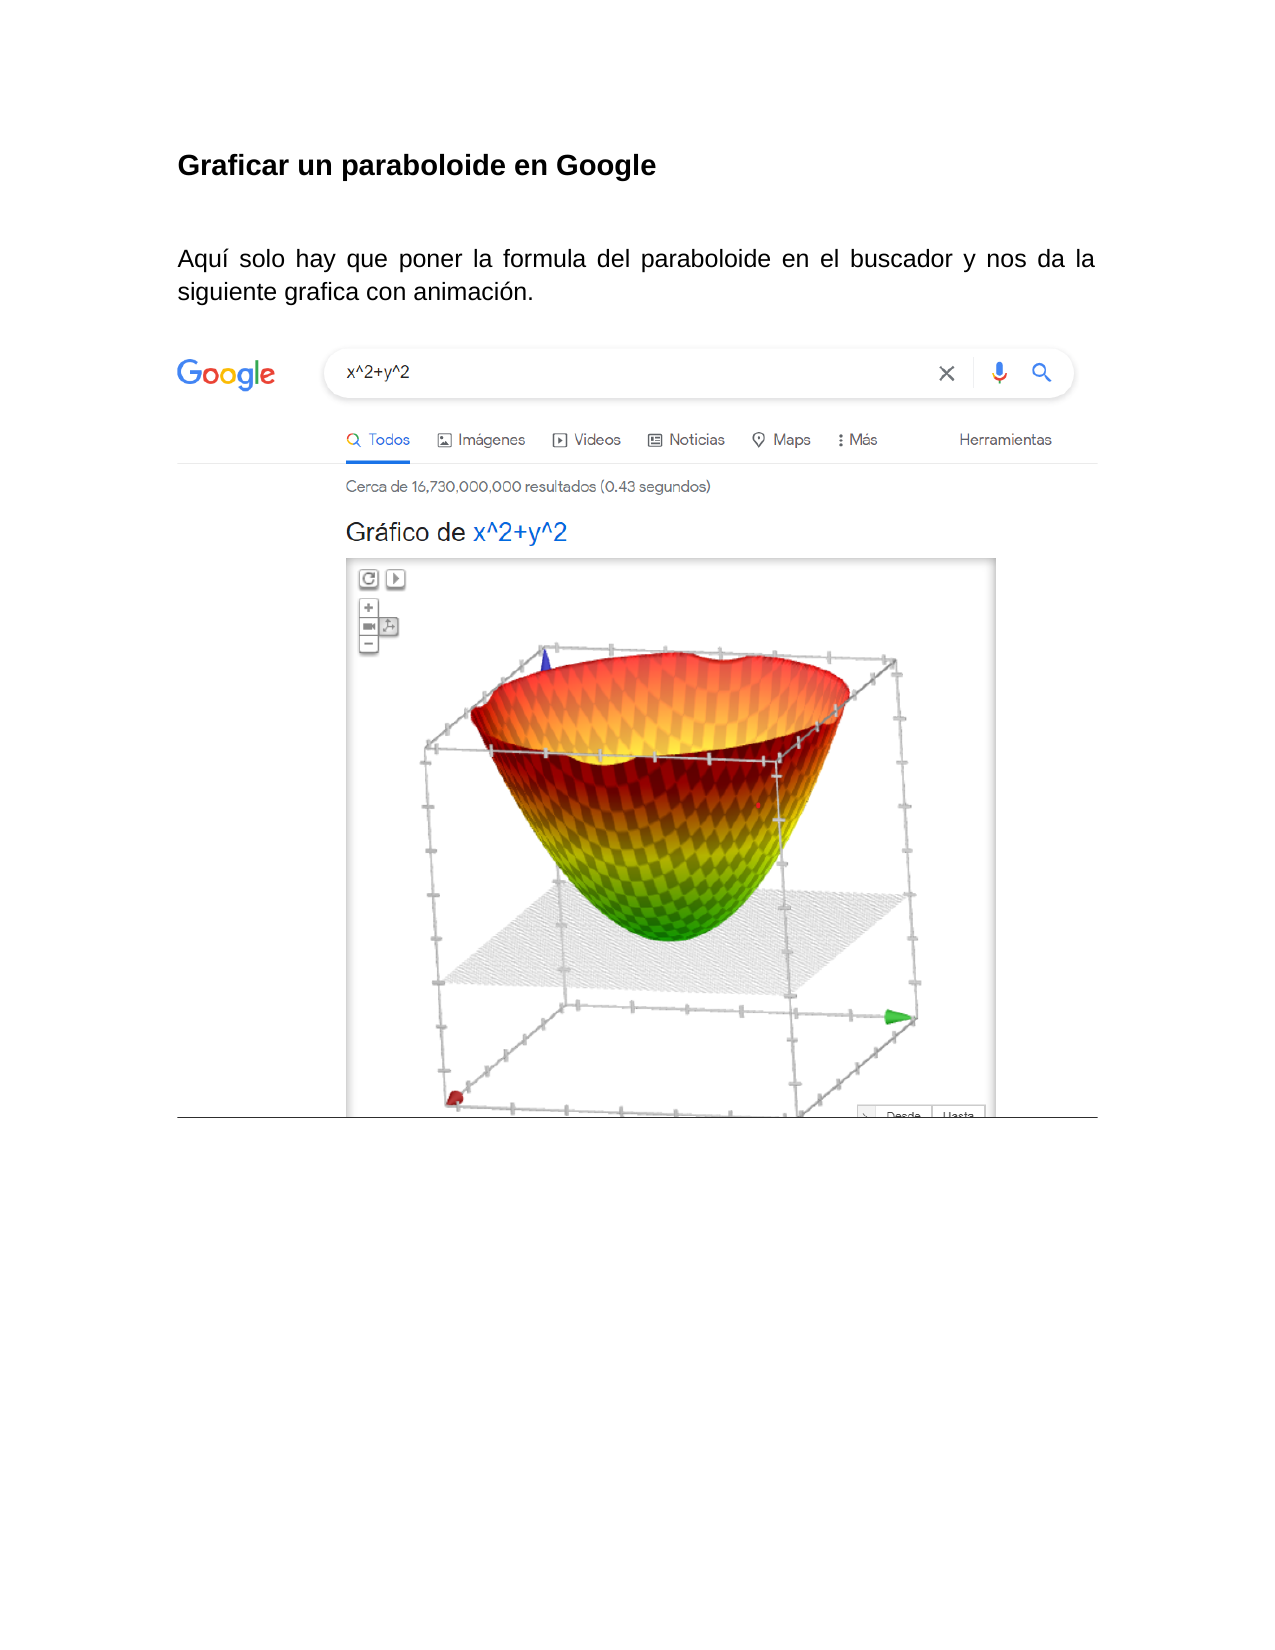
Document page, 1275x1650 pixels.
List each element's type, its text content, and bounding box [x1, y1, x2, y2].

picture [177, 322, 1098, 1118]
text Aquí solo hay que poner la formula del paraboloide en el buscador y nos da la siguiente grafica con animación. [177, 244, 1098, 306]
text Graficar un paraboloide en Google [177, 148, 1098, 181]
